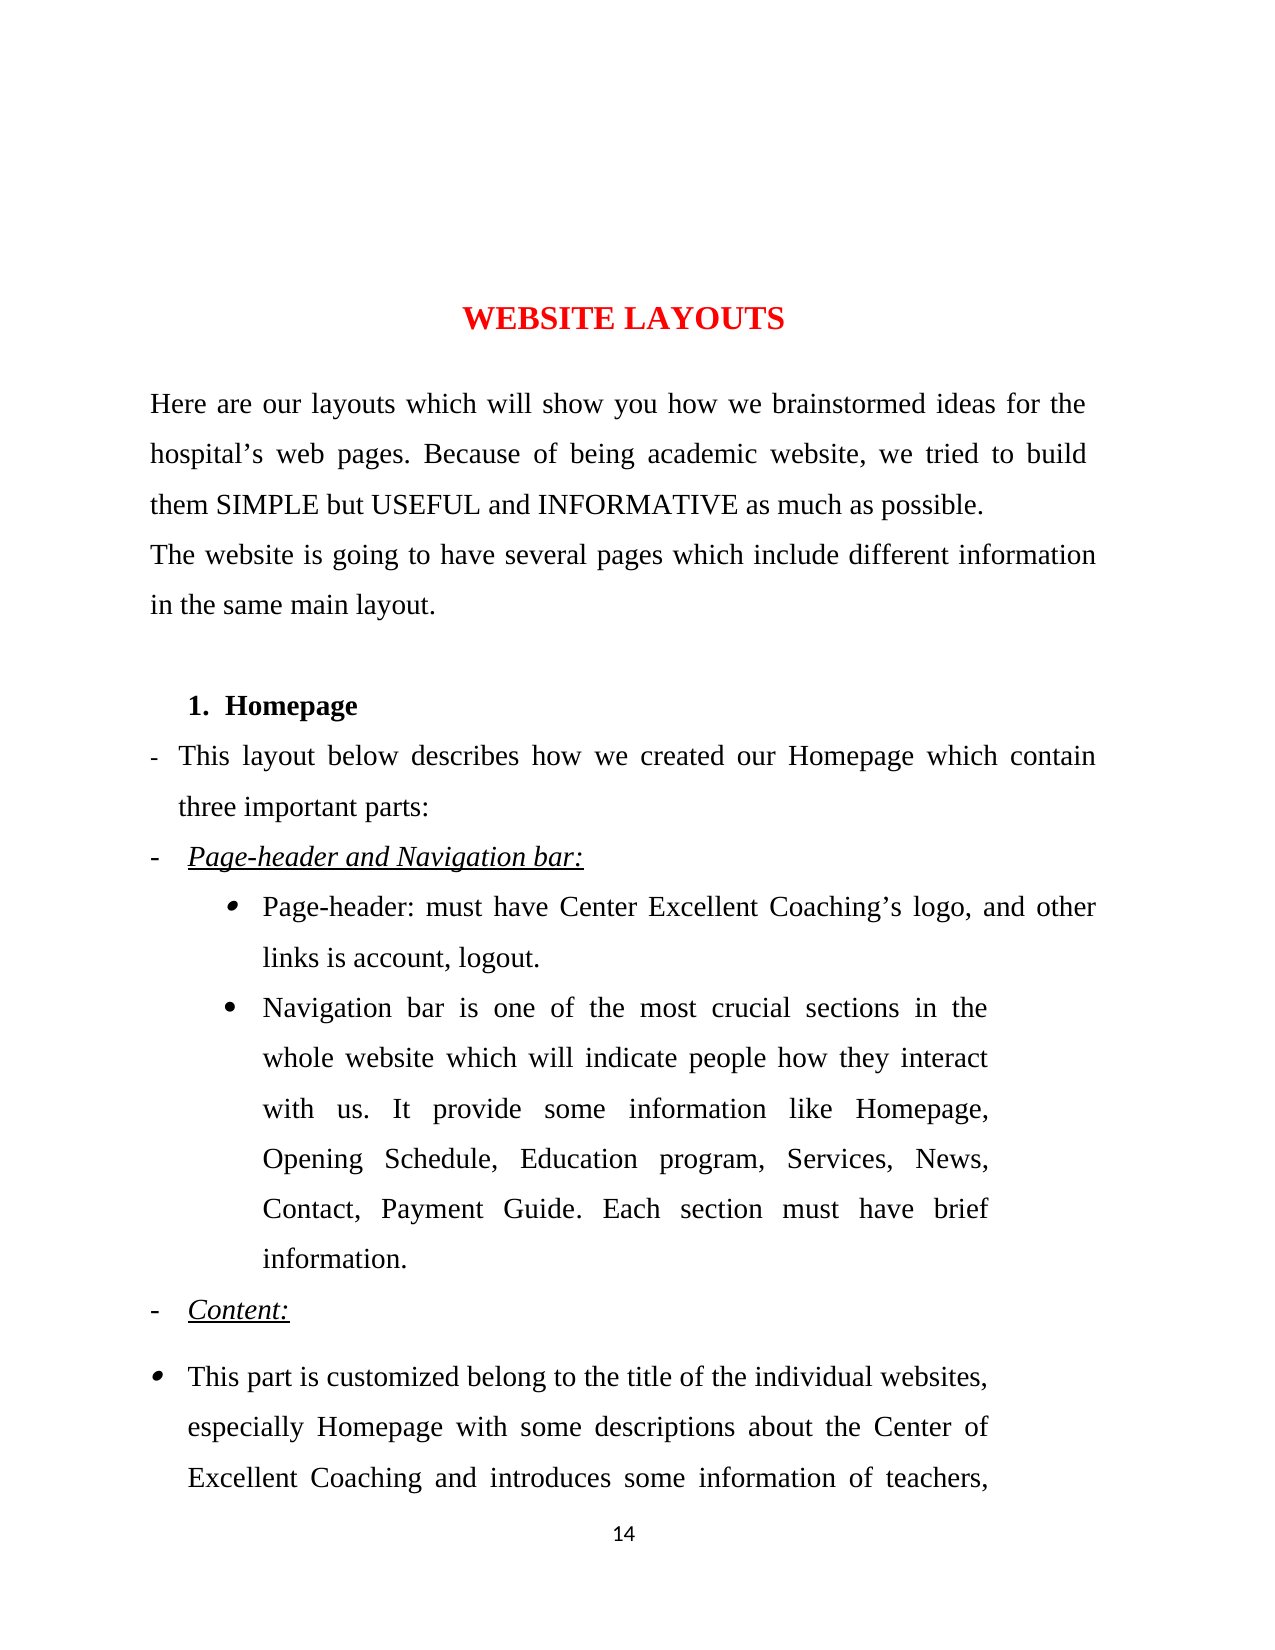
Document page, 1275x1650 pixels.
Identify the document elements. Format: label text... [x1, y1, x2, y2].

list Page-header and Navigation bar: [150, 839, 1097, 872]
list Navigation bar is one of the most crucial sections in the whole website which will indicate people how they interact with us. It provide some information like Homepage, Opening Schedule, Education program, Services, News, Contact, Payment Guide. Each section must have brief information. [225, 990, 989, 1275]
text The website is going to have several pages which include different information in the same main layout. [150, 537, 1097, 621]
list Homepage [187, 688, 1097, 722]
text Here are our layouts which will show you how we brainstormed ideas for the hospital’s web pages. Because of being academic website, we tried to build them SIMPLE but USEFUL and INFORMATIVE as much as possible. [150, 386, 1087, 520]
subtitle WEBSITE LAYOUTS [150, 298, 1097, 336]
list Page-header: must have Center Excellent Coaching’s logo, and other links is account, logout. [225, 889, 1097, 973]
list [150, 1359, 989, 1493]
list Content: [150, 1292, 1097, 1326]
list This layout below describes how we created our Homepage which contain three important parts: [150, 738, 1097, 822]
